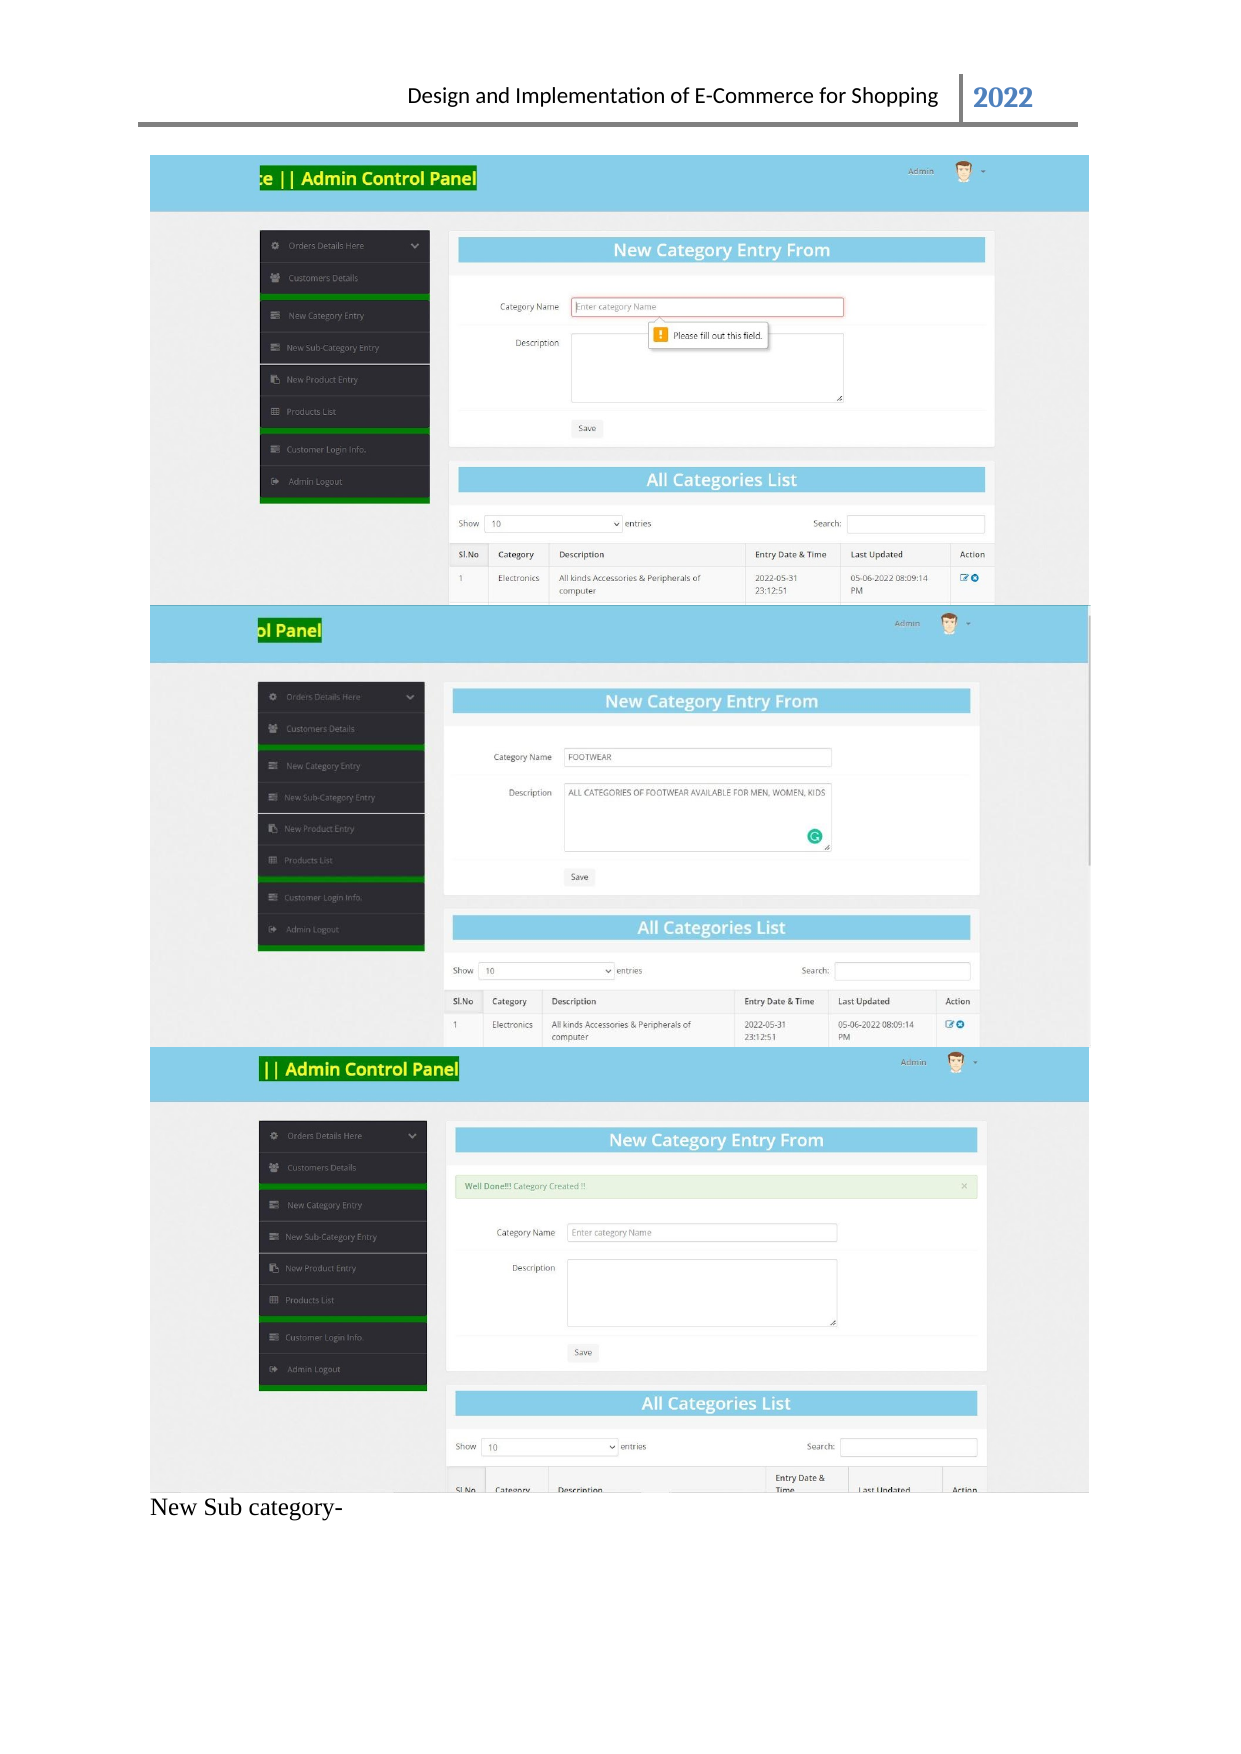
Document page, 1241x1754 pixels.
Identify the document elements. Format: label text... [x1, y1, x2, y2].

text New Sub category- [150, 1492, 1090, 1521]
picture [150, 155, 1091, 1493]
